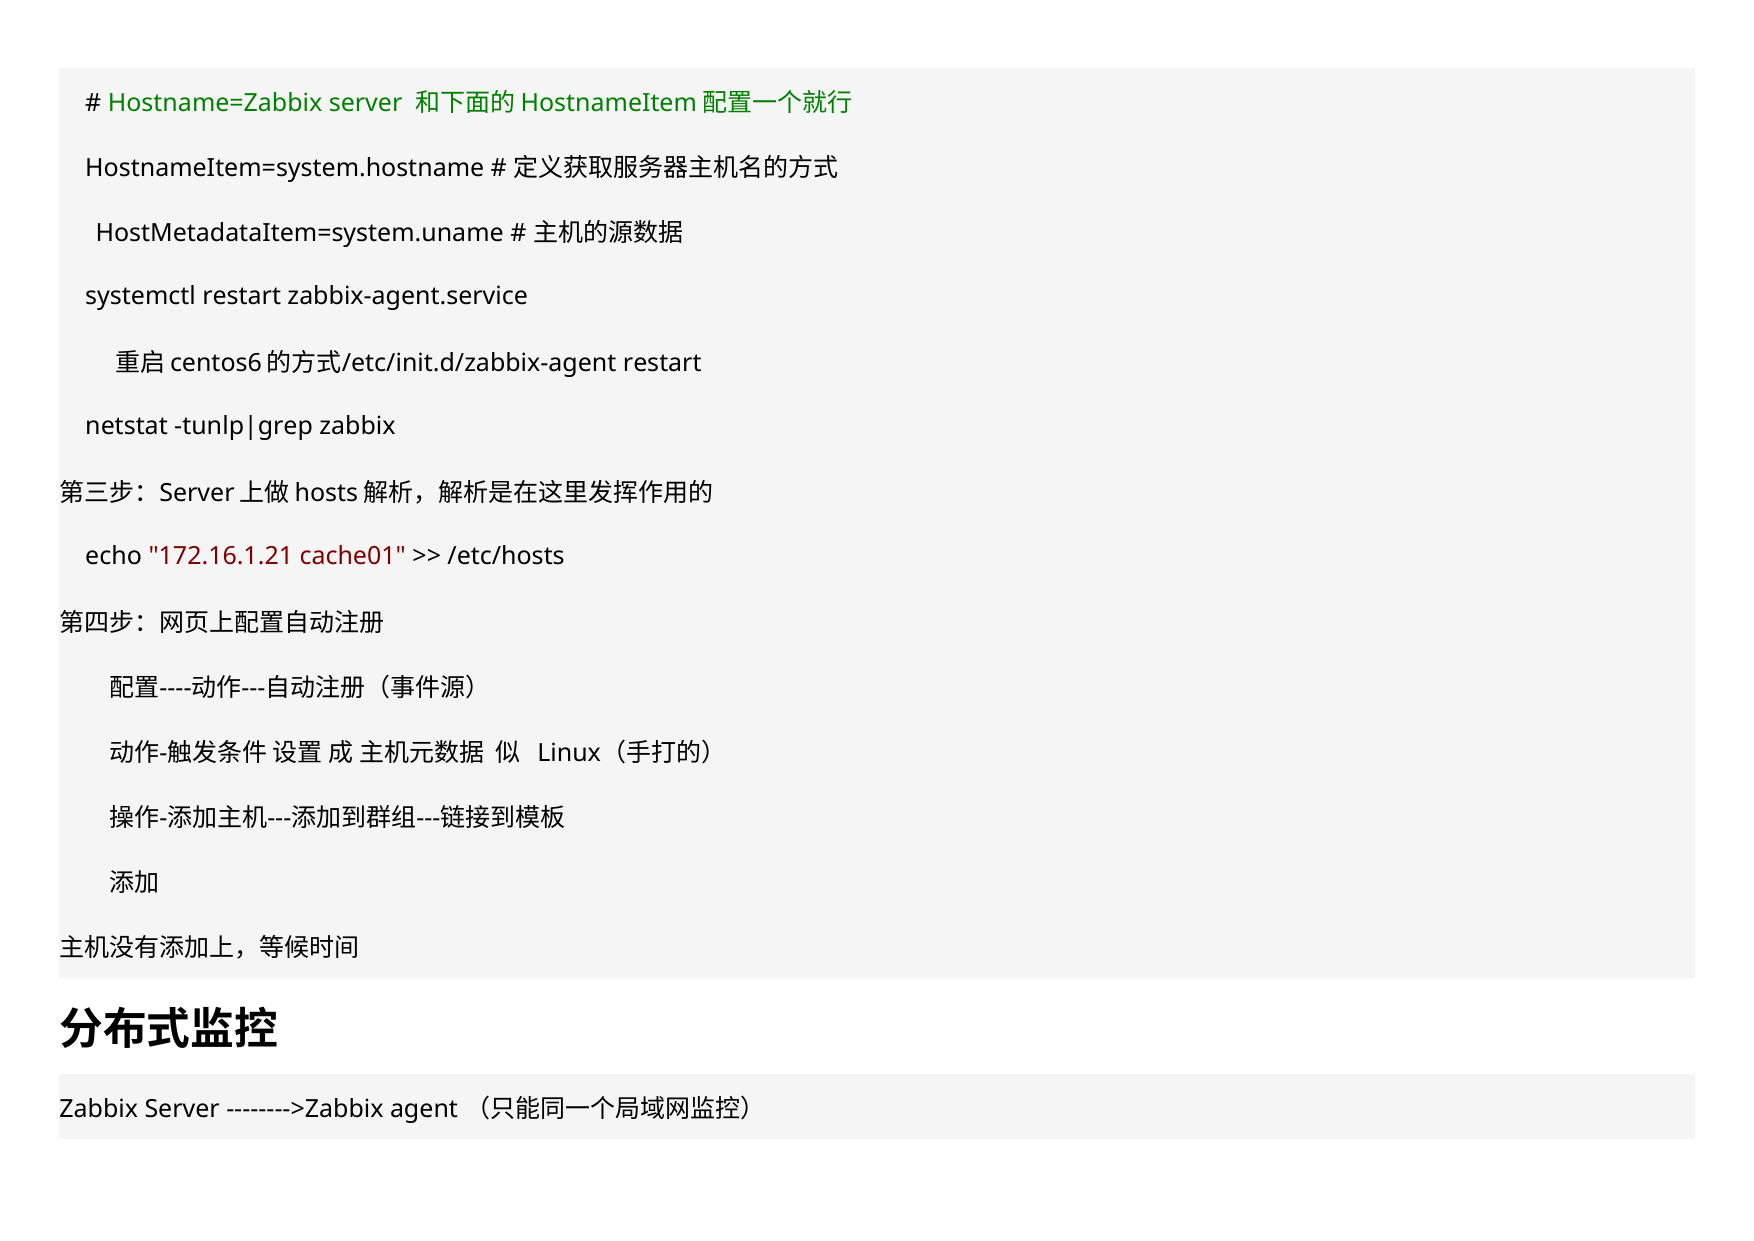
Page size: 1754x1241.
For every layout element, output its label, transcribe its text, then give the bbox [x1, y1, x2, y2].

text 分布式监控 [59, 993, 1695, 1058]
text 配置----动作---自动注册（事件源） 动作-触发条件 设置 成 主机元数据 似 Linux（手打的） 操作-添加主机---添加到群组---链接到模板 添加 [59, 653, 1695, 913]
text HostnameItem=system.hostname # 定义获取服务器主机名的方式 HostMetadataItem=system.uname # 主机的源数据 [59, 133, 1695, 263]
text Zabbix Server -------->Zabbix agent （只能同一个局域网监控） [59, 1074, 1695, 1139]
text # Hostname=Zabbix server 和下面的HostnameItem配置一个就行 [59, 68, 1695, 133]
text 主机没有添加上，等候时间 [59, 913, 1695, 978]
text echo "172.16.1.21 cache01" >> /etc/hosts [59, 523, 1695, 588]
text 第四步：网页上配置自动注册 [59, 588, 1695, 653]
text 第三步：Server上做hosts解析，解析是在这里发挥作用的 [59, 458, 1695, 523]
text systemctl restart zabbix-agent.service 重启centos6的方式/etc/init.d/zabbix-agent restart [59, 263, 1695, 393]
text netstat -tunlp|grep zabbix [59, 393, 1695, 458]
